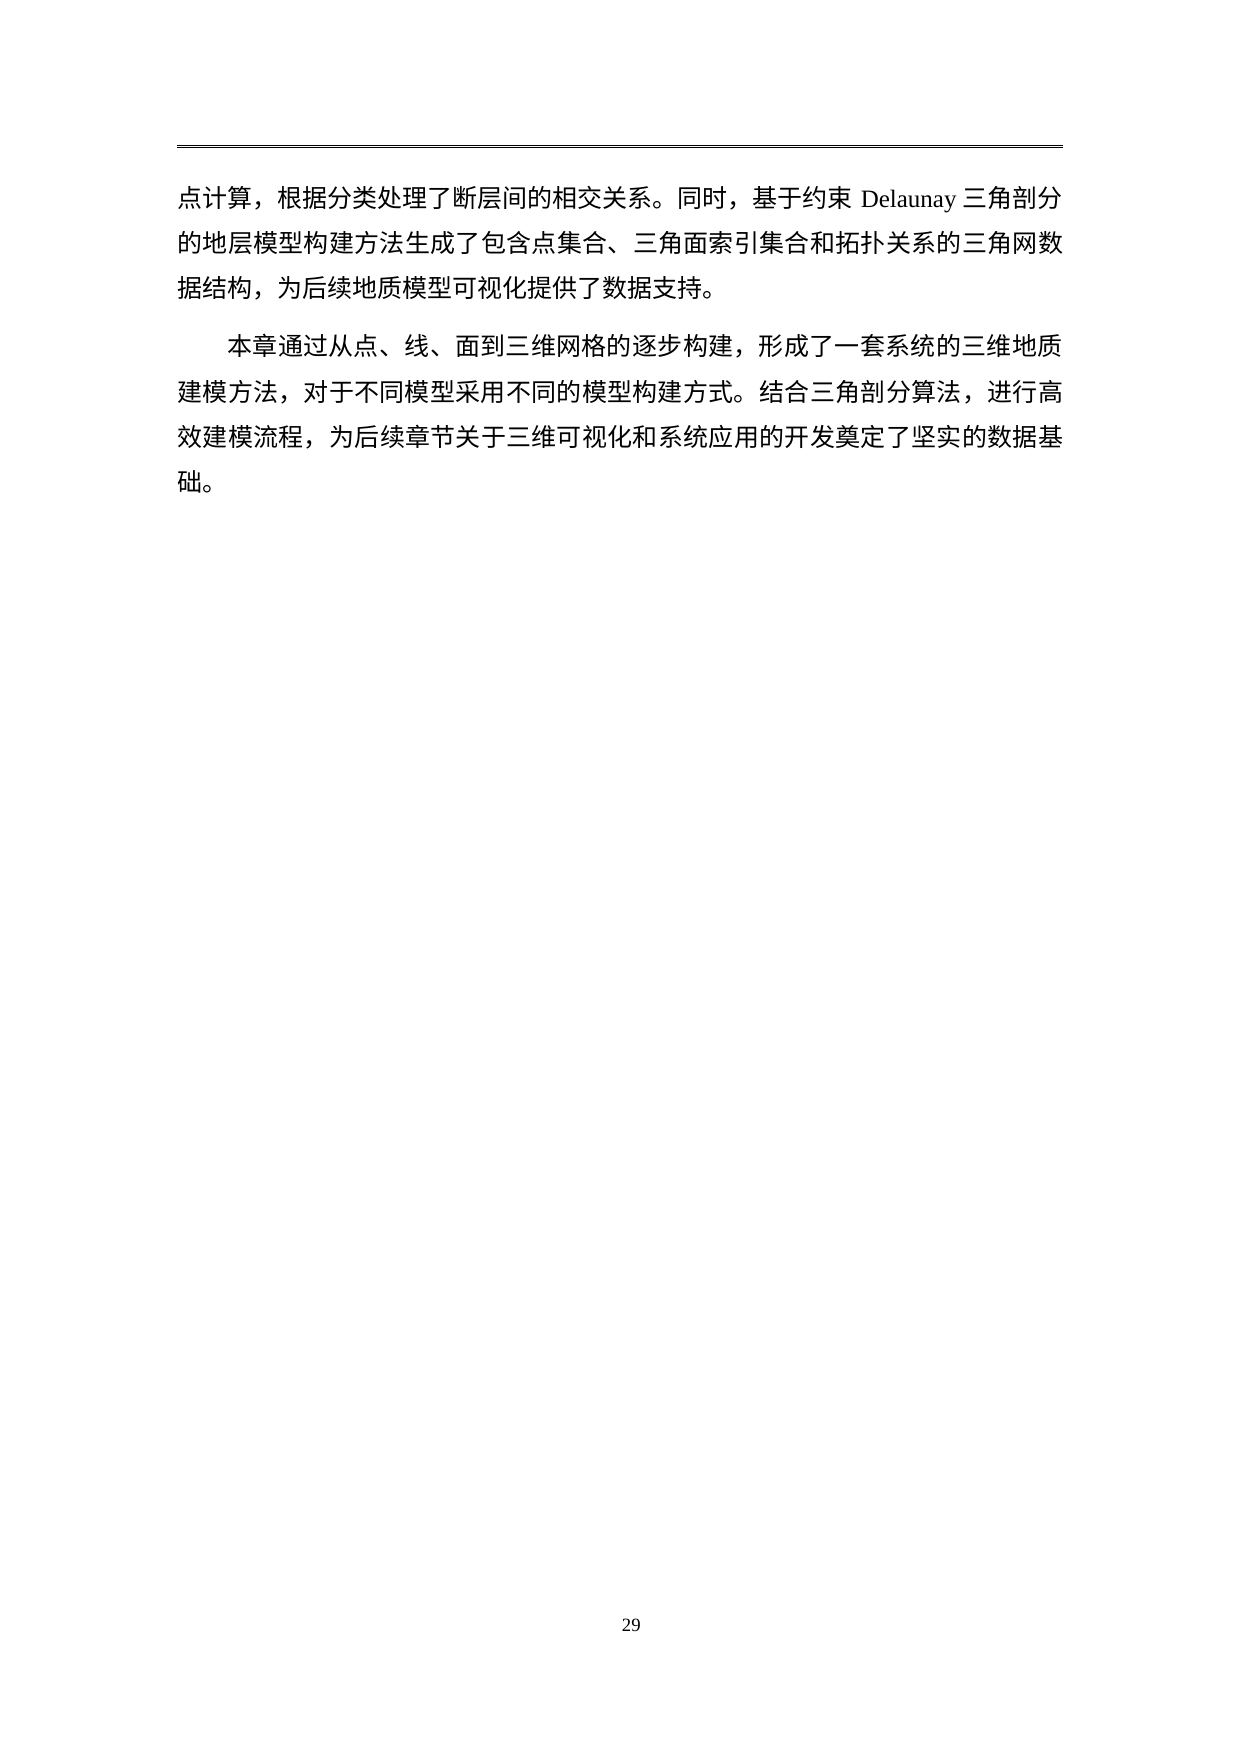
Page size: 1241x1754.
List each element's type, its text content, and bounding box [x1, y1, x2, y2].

text 本章通过从点、线、面到三维网格的逐步构建，形成了一套系统的三维地质建模方法，对于不同模型采用不同的模型构建方式。结合三角剖分算法，进行高效建模流程，为后续章节关于三维可视化和系统应用的开发奠定了坚实的数据基础。 [177, 327, 1063, 499]
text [177, 178, 1063, 305]
